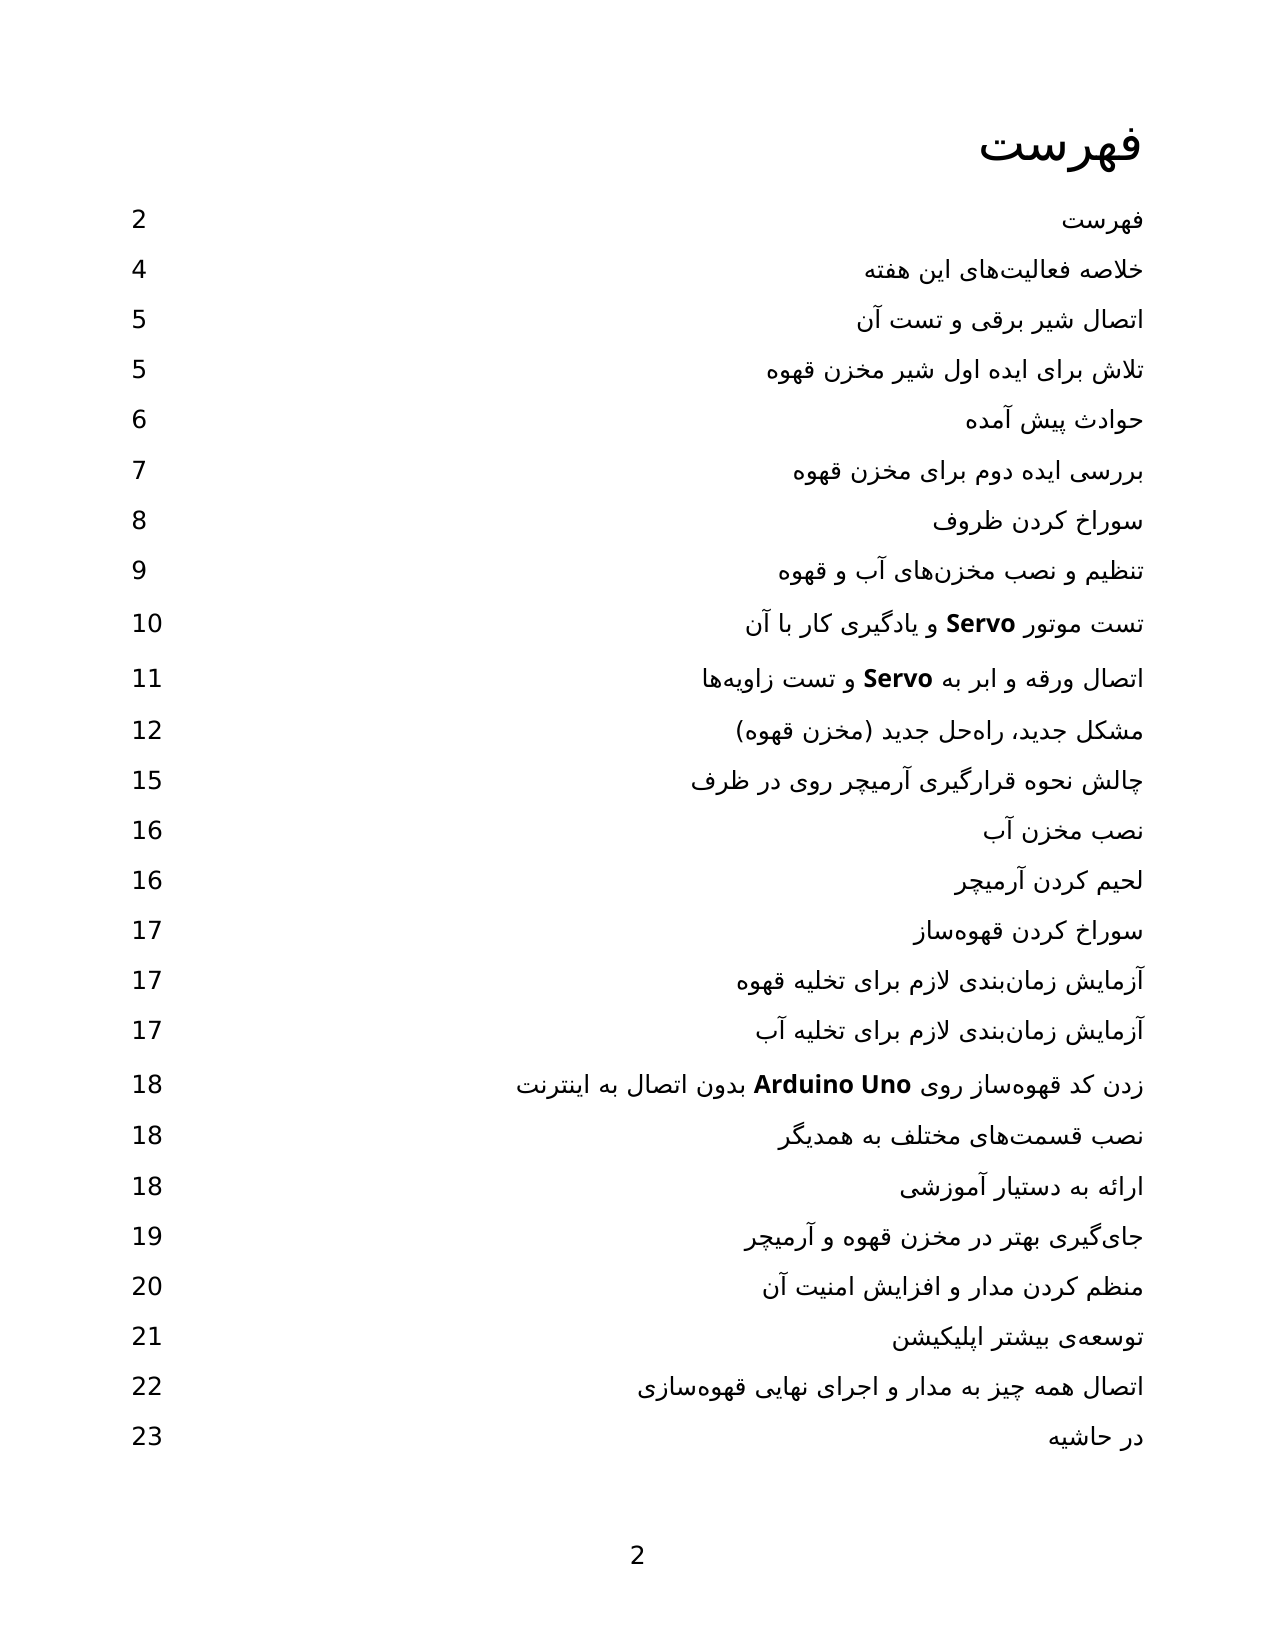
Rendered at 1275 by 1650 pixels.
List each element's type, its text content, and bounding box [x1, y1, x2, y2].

subtitle فهرست [131, 113, 1144, 171]
